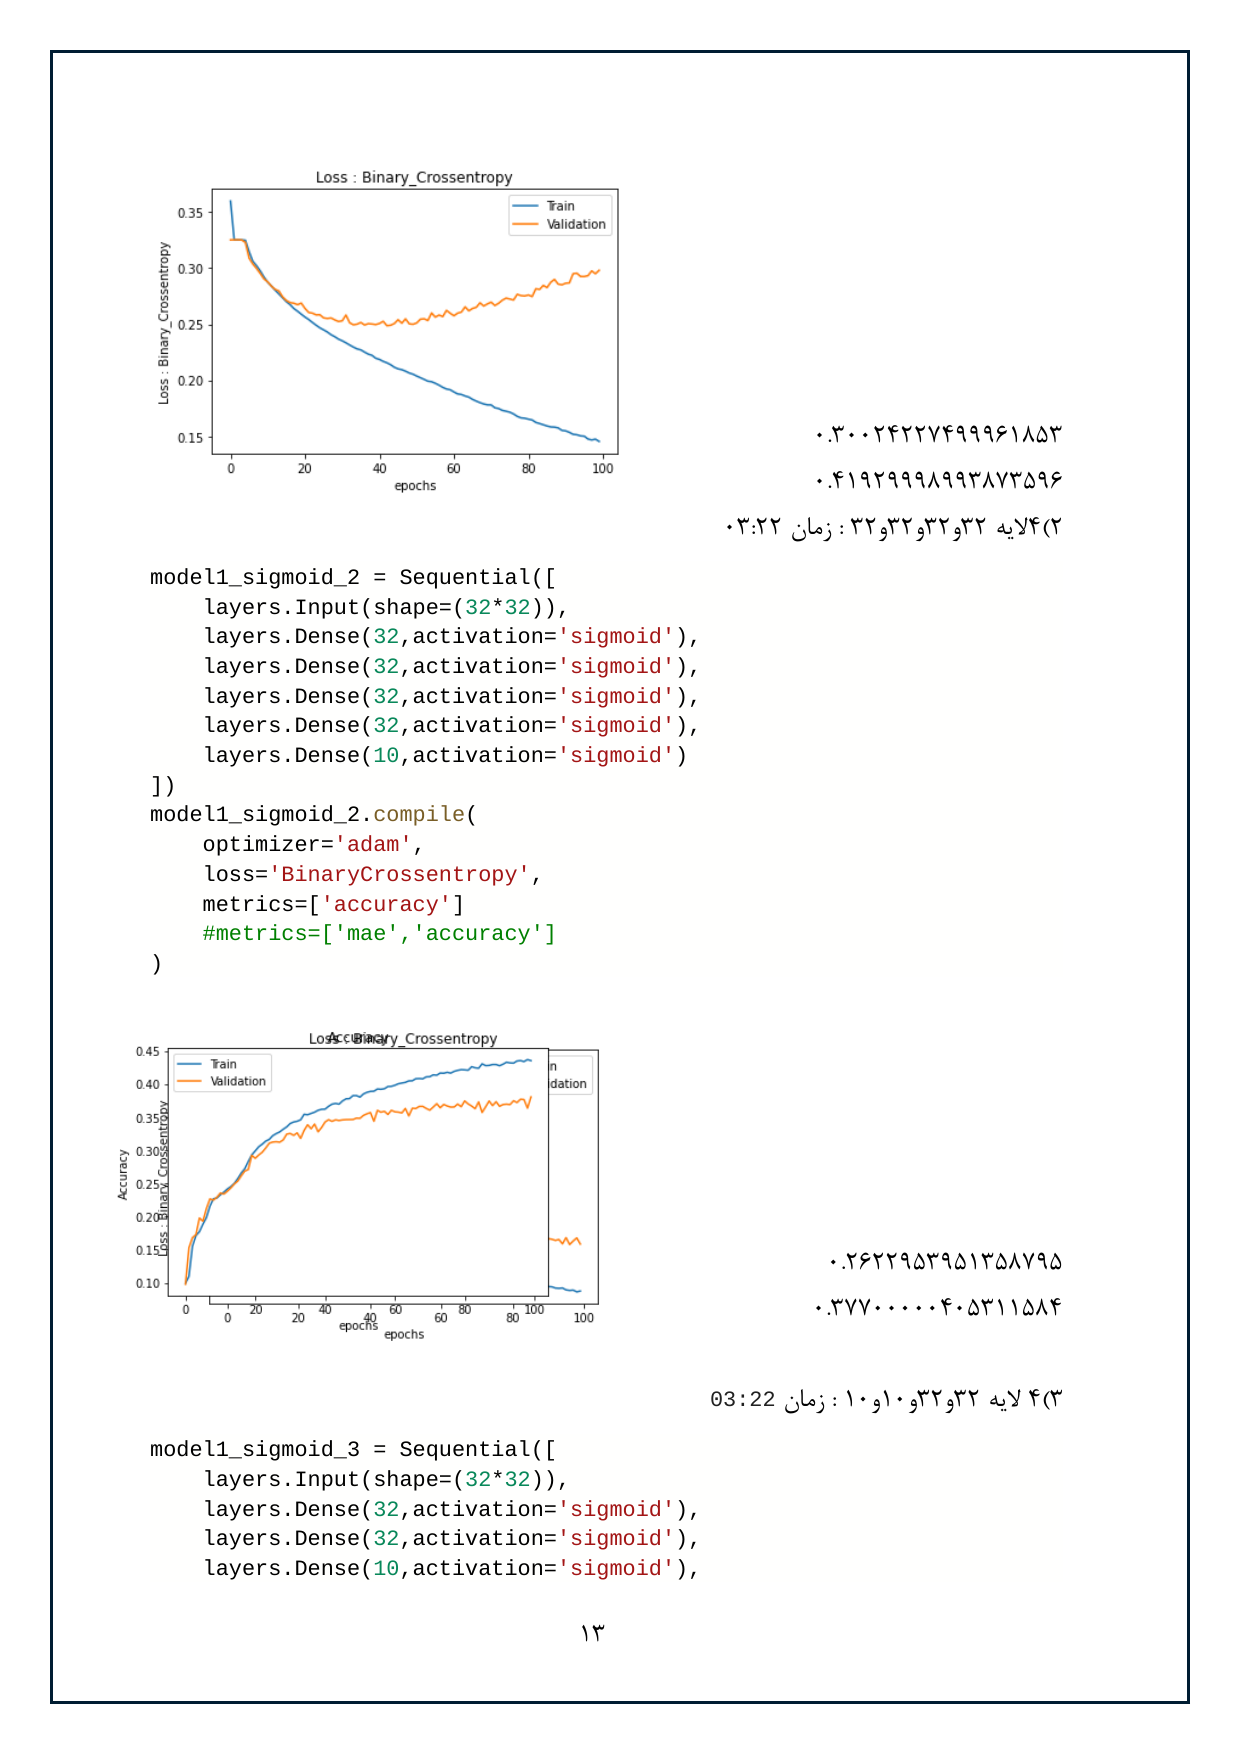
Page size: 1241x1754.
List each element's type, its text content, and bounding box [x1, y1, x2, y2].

text model1_sigmoid_2 = Sequential([ [150, 561, 1063, 591]
text 2)4لایه 32و32و32و32 : زمان 03:22 [150, 515, 1063, 544]
text model1_sigmoid_3 = Sequential([ [150, 1434, 1063, 1463]
text layers.Dense(32,activation='sigmoid'), [150, 650, 1063, 680]
text 0.30024227499961853 [626, 423, 1063, 452]
text metrics=['accuracy'] [150, 888, 1063, 917]
text layers.Dense(32,activation='sigmoid'), [150, 621, 1063, 650]
text layers.Dense(10,activation='sigmoid') [150, 739, 1063, 769]
text 3)4 لایه 32و32و10و10 : زمان 03:22 [150, 1388, 1063, 1417]
text layers.Dense(32,activation='sigmoid'), [150, 710, 1063, 739]
text 0.2622953951358795 [606, 1250, 1063, 1279]
text model1_sigmoid_2.compile( [150, 799, 1063, 828]
text optimizer='adam', [150, 828, 1063, 858]
text layers.Dense(32,activation='sigmoid'), [150, 1523, 1063, 1552]
text layers.Input(shape=(32*32)), [150, 1463, 1063, 1493]
text 0.37700000405311584 [606, 1296, 1063, 1325]
text 0.41929998993873596 [626, 469, 1063, 498]
text layers.Dense(32,activation='sigmoid'), [150, 1493, 1063, 1523]
text ]) [150, 769, 1063, 799]
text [150, 1552, 1063, 1582]
text ) [150, 947, 1063, 977]
text layers.Dense(32,activation='sigmoid'), [150, 680, 1063, 710]
picture [111, 1024, 606, 1348]
text loss='BinaryCrossentropy', [150, 858, 1063, 888]
text layers.Input(shape=(32*32)), [150, 591, 1063, 621]
text #metrics=['mae','accuracy'] [150, 917, 1063, 947]
picture [150, 162, 626, 500]
